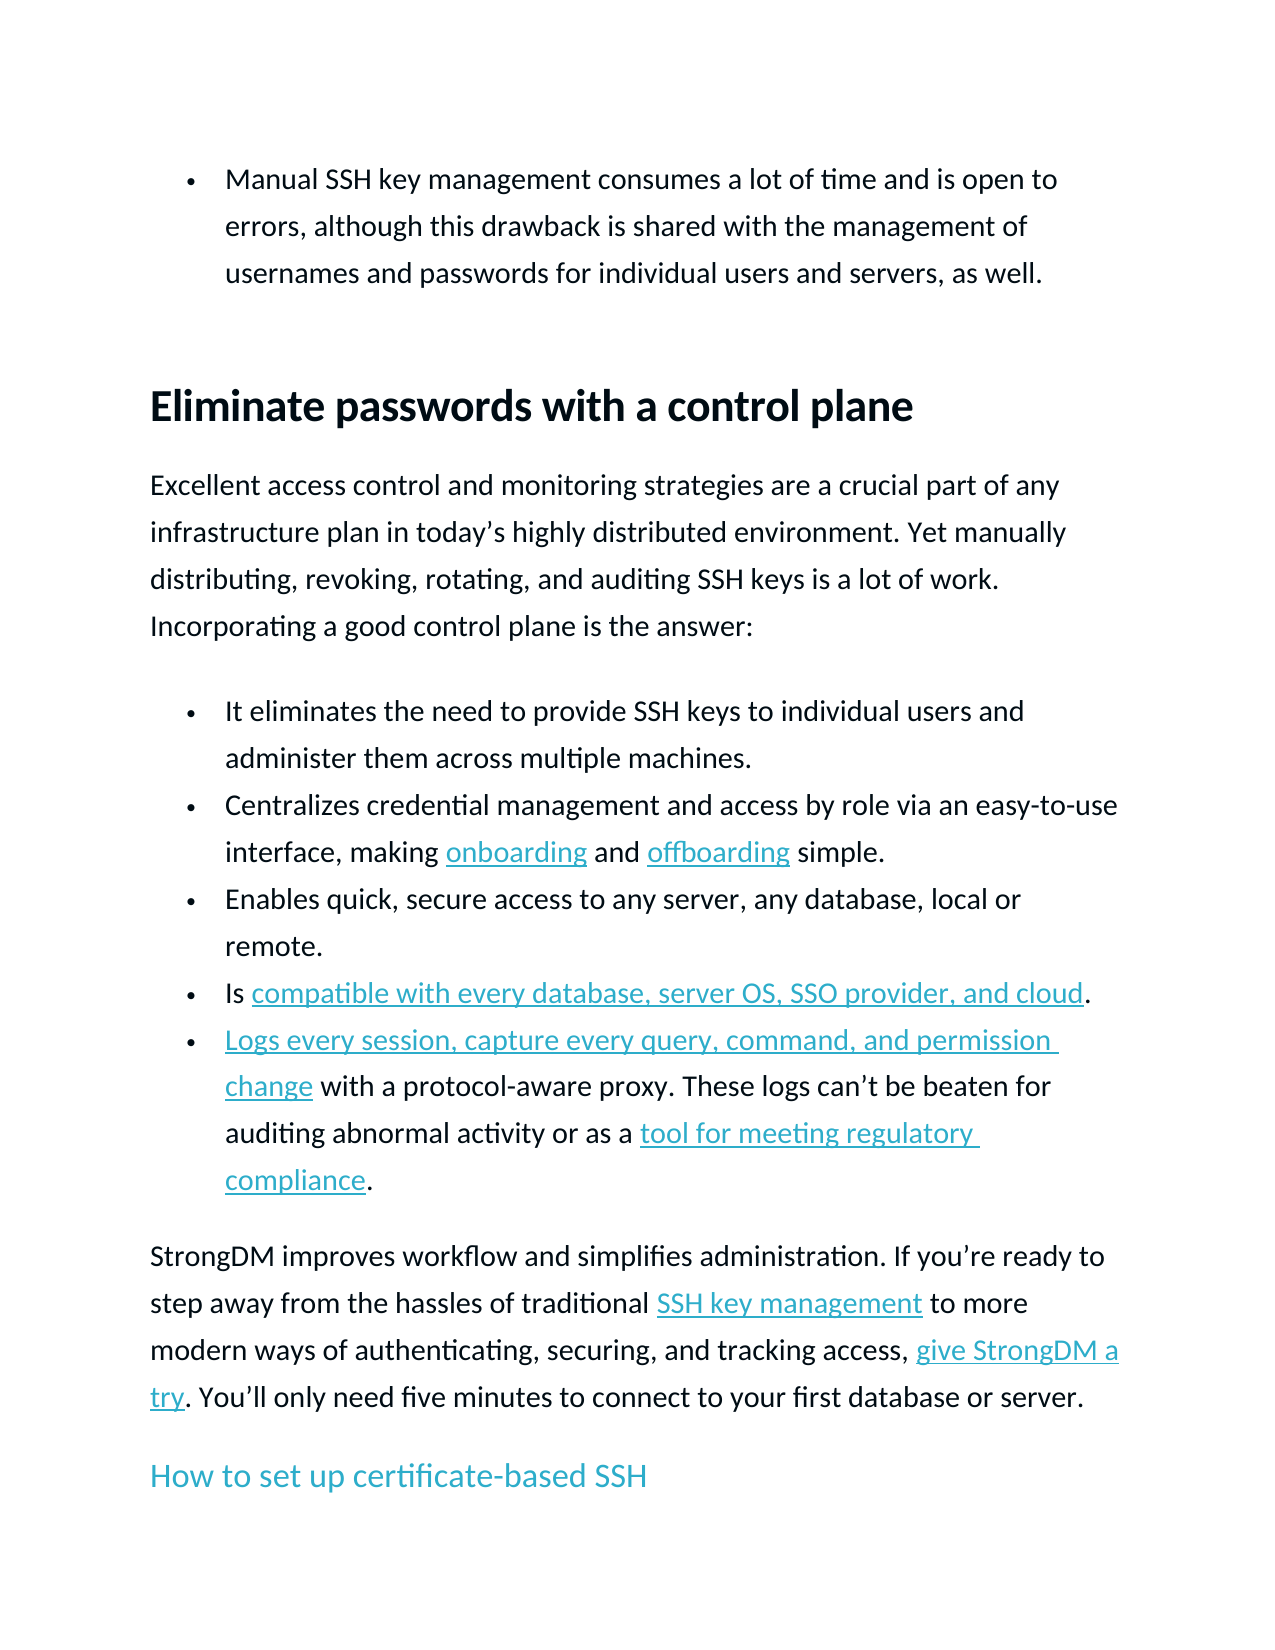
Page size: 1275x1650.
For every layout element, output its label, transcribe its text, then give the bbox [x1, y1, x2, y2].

list Centralizes credential management and access by role via an easy-to-use interface, making onboarding and offboarding simple. [187, 776, 1125, 870]
list Logs every session, capture every query, command, and permission change with a protocol-aware proxy. These logs can’t be beaten for auditing abnormal activity or as a tool for meeting regulatory compliance. [187, 1011, 1125, 1198]
text Eliminate passwords with a control plane [150, 377, 1125, 432]
list Enables quick, secure access to any server, any database, local or remote. [187, 870, 1125, 964]
list Is compatible with every database, server OS, SSO provider, and cloud. [187, 964, 1125, 1011]
text How to set up certificate-based SSH [150, 1454, 1125, 1496]
text Excellent access control and monitoring strategies are a crucial part of any infrastructure plan in today’s highly distributed environment. Yet manually distributing, revoking, rotating, and auditing SSH keys is a lot of work. Incorporating a good control plane is the answer: [150, 456, 1125, 643]
list Manual SSH key management consumes a lot of time and is open to errors, although this drawback is shared with the management of usernames and passwords for individual users and servers, as well. [187, 150, 1125, 291]
list It eliminates the need to provide SSH keys to individual users and administer them across multiple machines. [187, 682, 1125, 776]
text StrongDM improves workflow and simplifies administration. If you’re ready to step away from the hassles of traditional SSH key management to more modern ways of authenticating, securing, and tracking access, give StrongDM a try. You’ll only need five minutes to connect to your first database or server. [150, 1227, 1125, 1415]
